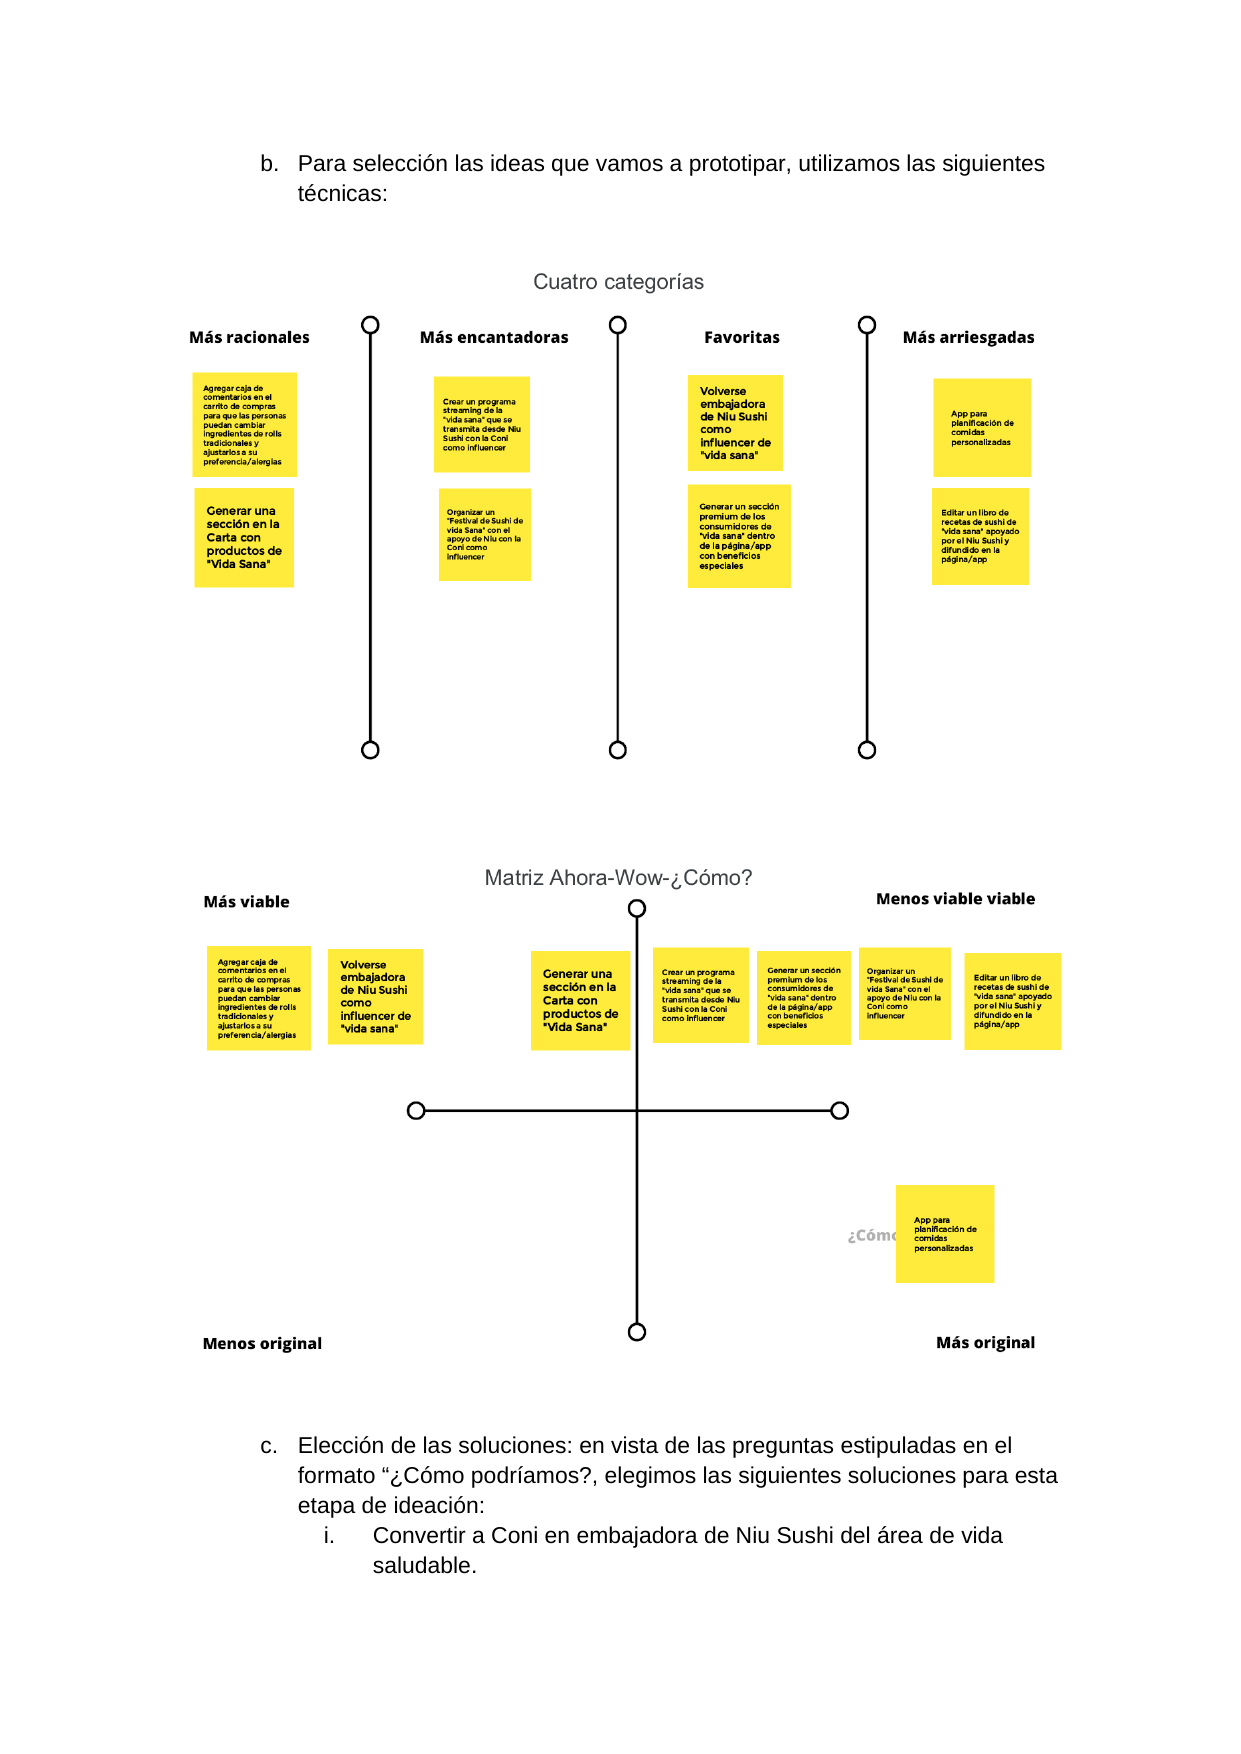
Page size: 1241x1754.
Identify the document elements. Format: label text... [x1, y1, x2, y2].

list Elección de las soluciones: en vista de las preguntas estipuladas en el formato “¿Cómo podríamos?, elegimos las siguientes soluciones para esta etapa de ideación: [260, 1432, 1090, 1518]
list Convertir a Coni en embajadora de Niu Sushi del área de vida saludable. [335, 1522, 1090, 1579]
picture [147, 836, 1091, 1368]
picture [147, 240, 1091, 772]
list Para selección las ideas que vamos a prototipar, utilizamos las siguientes técnicas: [260, 150, 1090, 207]
